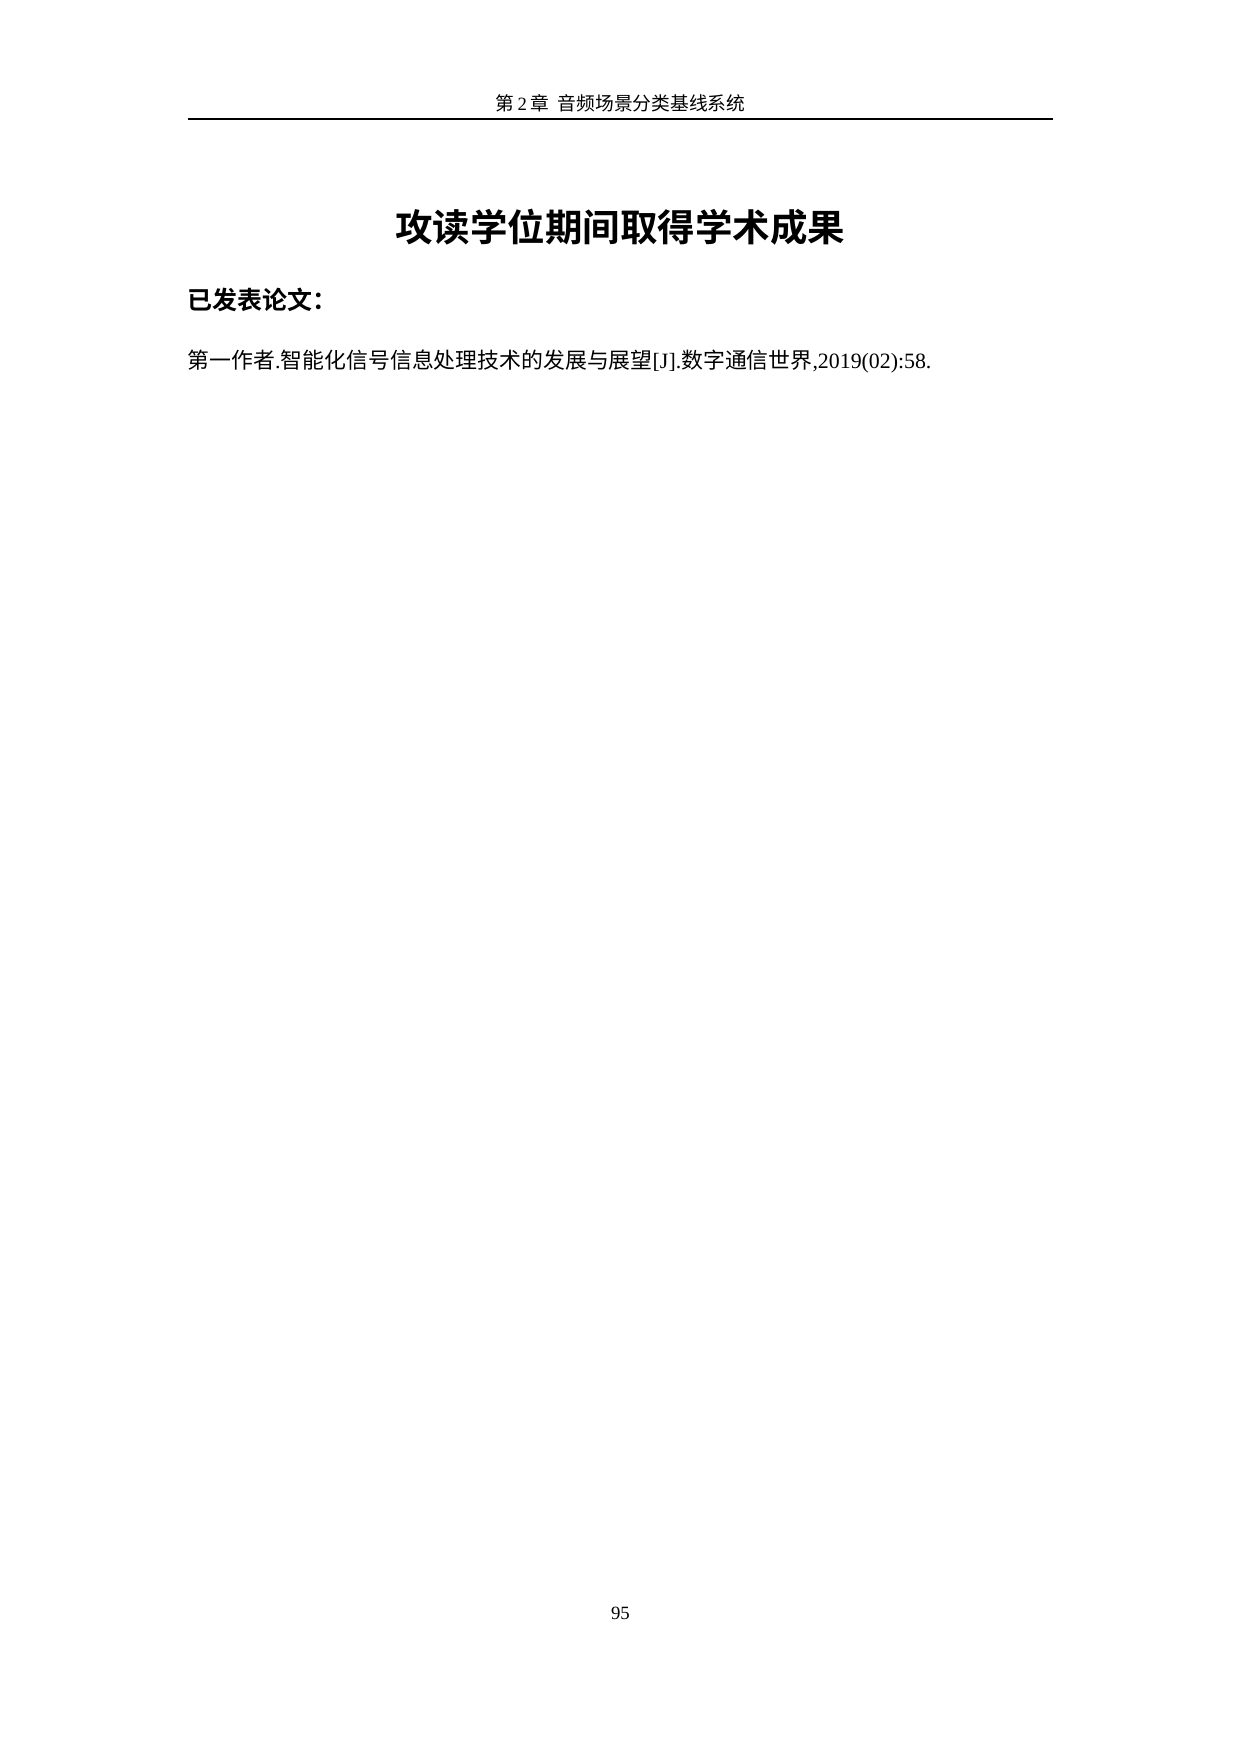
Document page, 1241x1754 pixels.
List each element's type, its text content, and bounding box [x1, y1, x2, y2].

text 第一作者.智能化信号信息处理技术的发展与展望[J].数字通信世界,2019(02):58. [187, 342, 1053, 376]
text 已发表论文： [187, 265, 1053, 333]
subtitle 攻读学位期间取得学术成果 [187, 191, 1053, 258]
